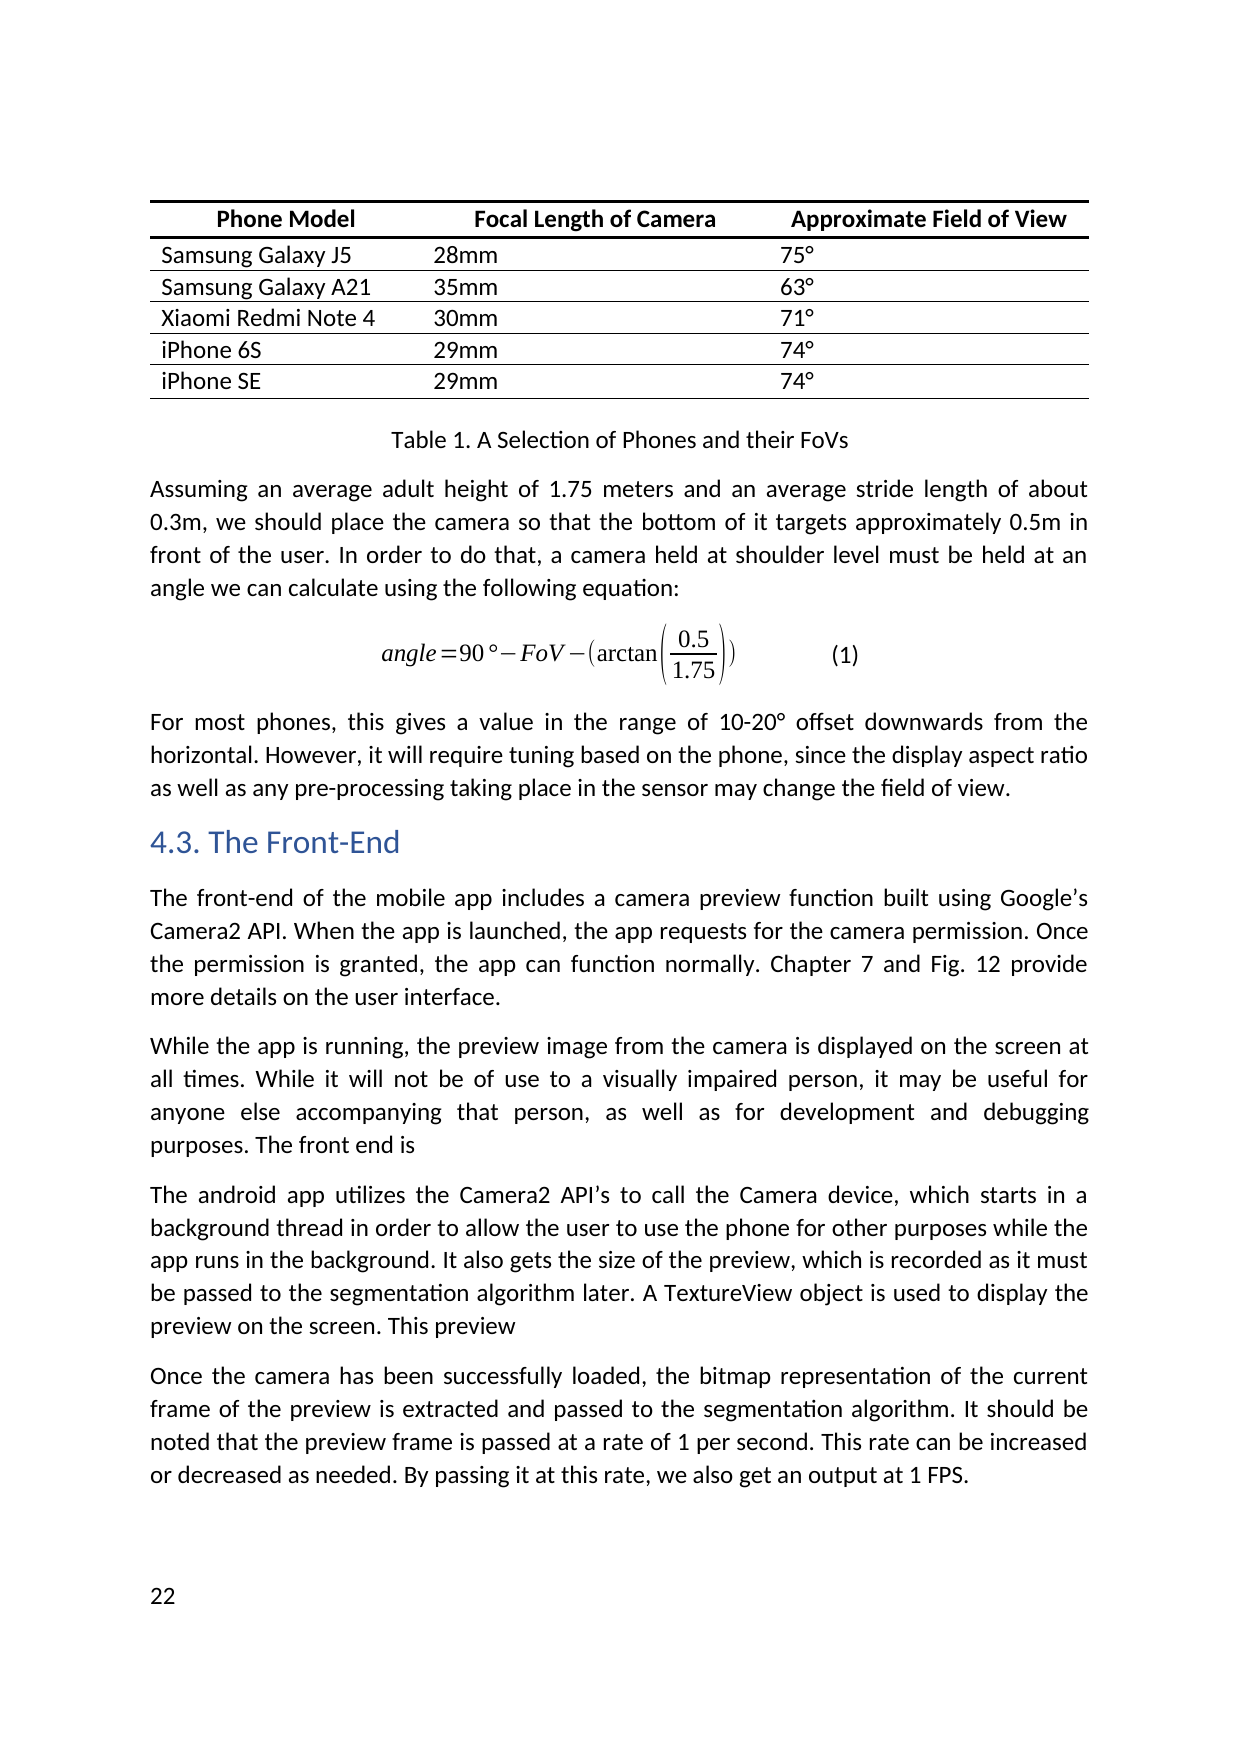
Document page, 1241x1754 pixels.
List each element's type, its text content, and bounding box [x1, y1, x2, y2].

table_cell Samsung Galaxy A21 [150, 271, 422, 301]
table_cell 71° [769, 302, 1089, 333]
text For most phones, this gives a value in the range of 10-20° offset downwards from the horizontal. However, it will require tuning based on the phone, since the display aspect ratio as well as any pre-processing taking place in the sensor may change the field of view. [150, 706, 1090, 802]
table_cell Samsung Galaxy J5 [150, 239, 422, 270]
table_cell 28mm [422, 239, 769, 270]
table_cell 63° [769, 271, 1089, 301]
table_header Focal Length of Camera [422, 203, 769, 236]
text Once the camera has been successfully loaded, the bitmap representation of the current frame of the preview is extracted and passed to the segmentation algorithm. It should be noted that the preview frame is passed at a rate of 1 per second. This rate can be increased or decreased as needed. By passing it at this rate, we also get an output at 1 FPS. [150, 1360, 1090, 1489]
table_cell Xiaomi Redmi Note 4 [150, 302, 422, 333]
subtitle 4.3. The Front-End [150, 821, 1090, 862]
table_cell 30mm [422, 302, 769, 333]
text While the app is running, the preview image from the camera is displayed on the screen at all times. While it will not be of use to a visually impaired person, it may be useful for anyone else accompanying that person, as well as for development and debugging purposes. The front end is [150, 1030, 1090, 1160]
table_cell 74° [769, 365, 1089, 398]
text Table 1. A Selection of Phones and their FoVs [150, 424, 1090, 454]
table_cell iPhone 6S [150, 334, 422, 364]
table_cell 29mm [422, 365, 769, 398]
text The front-end of the mobile app includes a camera preview function built using Google’s Camera2 API. When the app is launched, the app requests for the camera permission. Once the permission is granted, the app can function normally. Chapter 7 and Fig. 12 provide more details on the user interface. [150, 882, 1090, 1011]
table_cell 35mm [422, 271, 769, 301]
table_cell 29mm [422, 334, 769, 364]
table_header Phone Model [150, 203, 422, 236]
text (1) [150, 622, 1090, 687]
table_header Approximate Field of View [769, 203, 1089, 236]
text The android app utilizes the Camera2 API’s to call the Camera device, which starts in a background thread in order to allow the user to use the phone for other purposes while the app runs in the background. It also gets the size of the preview, which is recorded as it must be passed to the segmentation algorithm later. A TextureView object is used to display the preview on the screen. This preview [150, 1179, 1090, 1341]
text Assuming an average adult height of 1.75 meters and an average stride length of about 0.3m, we should place the camera so that the bottom of it targets approximately 0.5m in front of the user. In order to do that, a camera held at shoulder level must be held at an angle we can calculate using the following equation: [150, 474, 1090, 603]
table_cell 74° [769, 334, 1089, 364]
table_cell 75° [769, 239, 1089, 270]
table_cell iPhone SE [150, 365, 422, 398]
